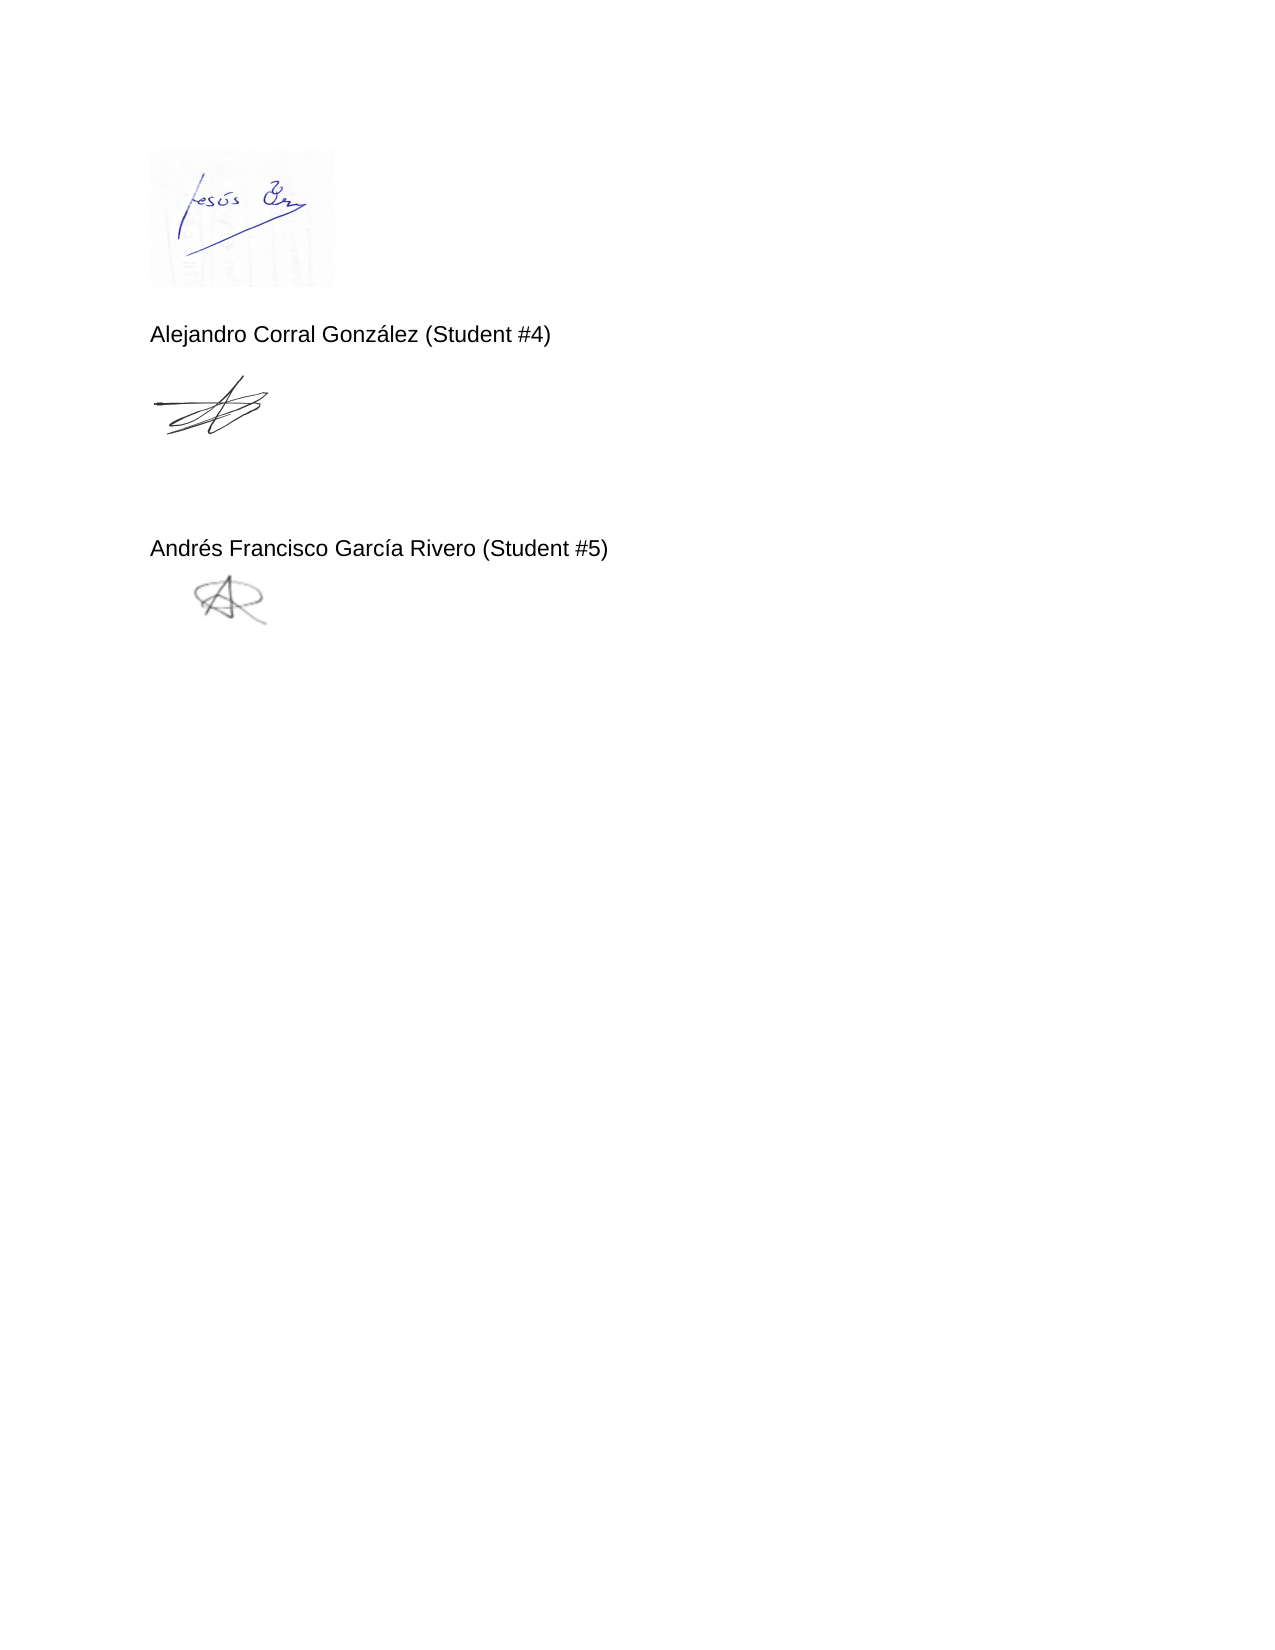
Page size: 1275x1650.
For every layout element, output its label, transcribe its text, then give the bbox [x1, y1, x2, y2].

text Andrés Francisco García Rivero (Student #5) [150, 535, 1125, 561]
text Alejandro Corral González (Student #4) [150, 321, 1125, 347]
picture [150, 350, 275, 471]
picture [150, 150, 335, 287]
picture [150, 565, 325, 639]
